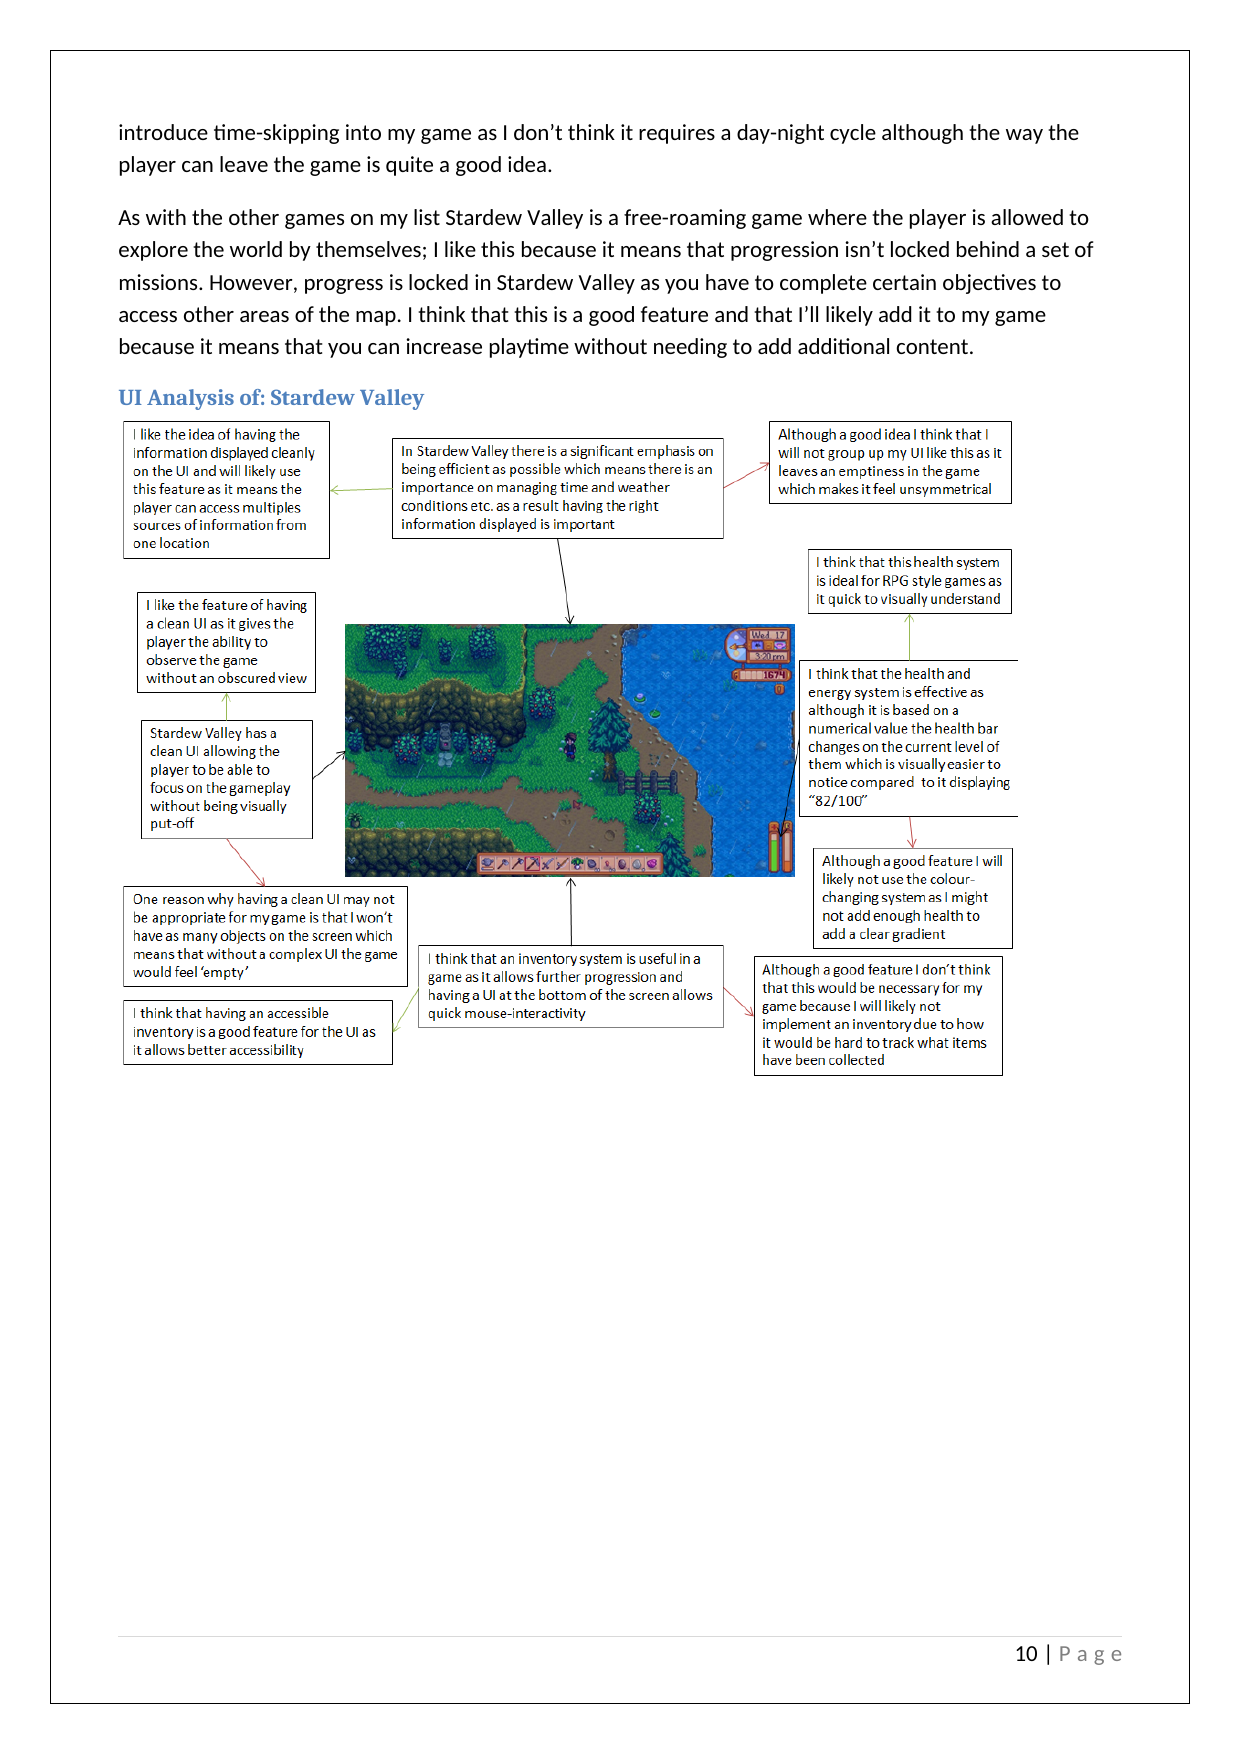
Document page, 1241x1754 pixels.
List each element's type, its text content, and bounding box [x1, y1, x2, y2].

picture [118, 415, 1018, 1086]
text As with the other games on my list Stardew Valley is a free-roaming game where the player is allowed to explore the world by themselves; I like this because it means that progression isn’t locked behind a set of missions. However, progress is locked in Stardew Valley as you have to complete certain objectives to access other areas of the map. I think that this is a good feature and that I’ll likely add it to my game because it means that you can increase playtime without needing to add additional content. [118, 203, 1122, 360]
subtitle UI Analysis of: Stardew Valley [118, 385, 1122, 411]
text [118, 118, 1122, 178]
